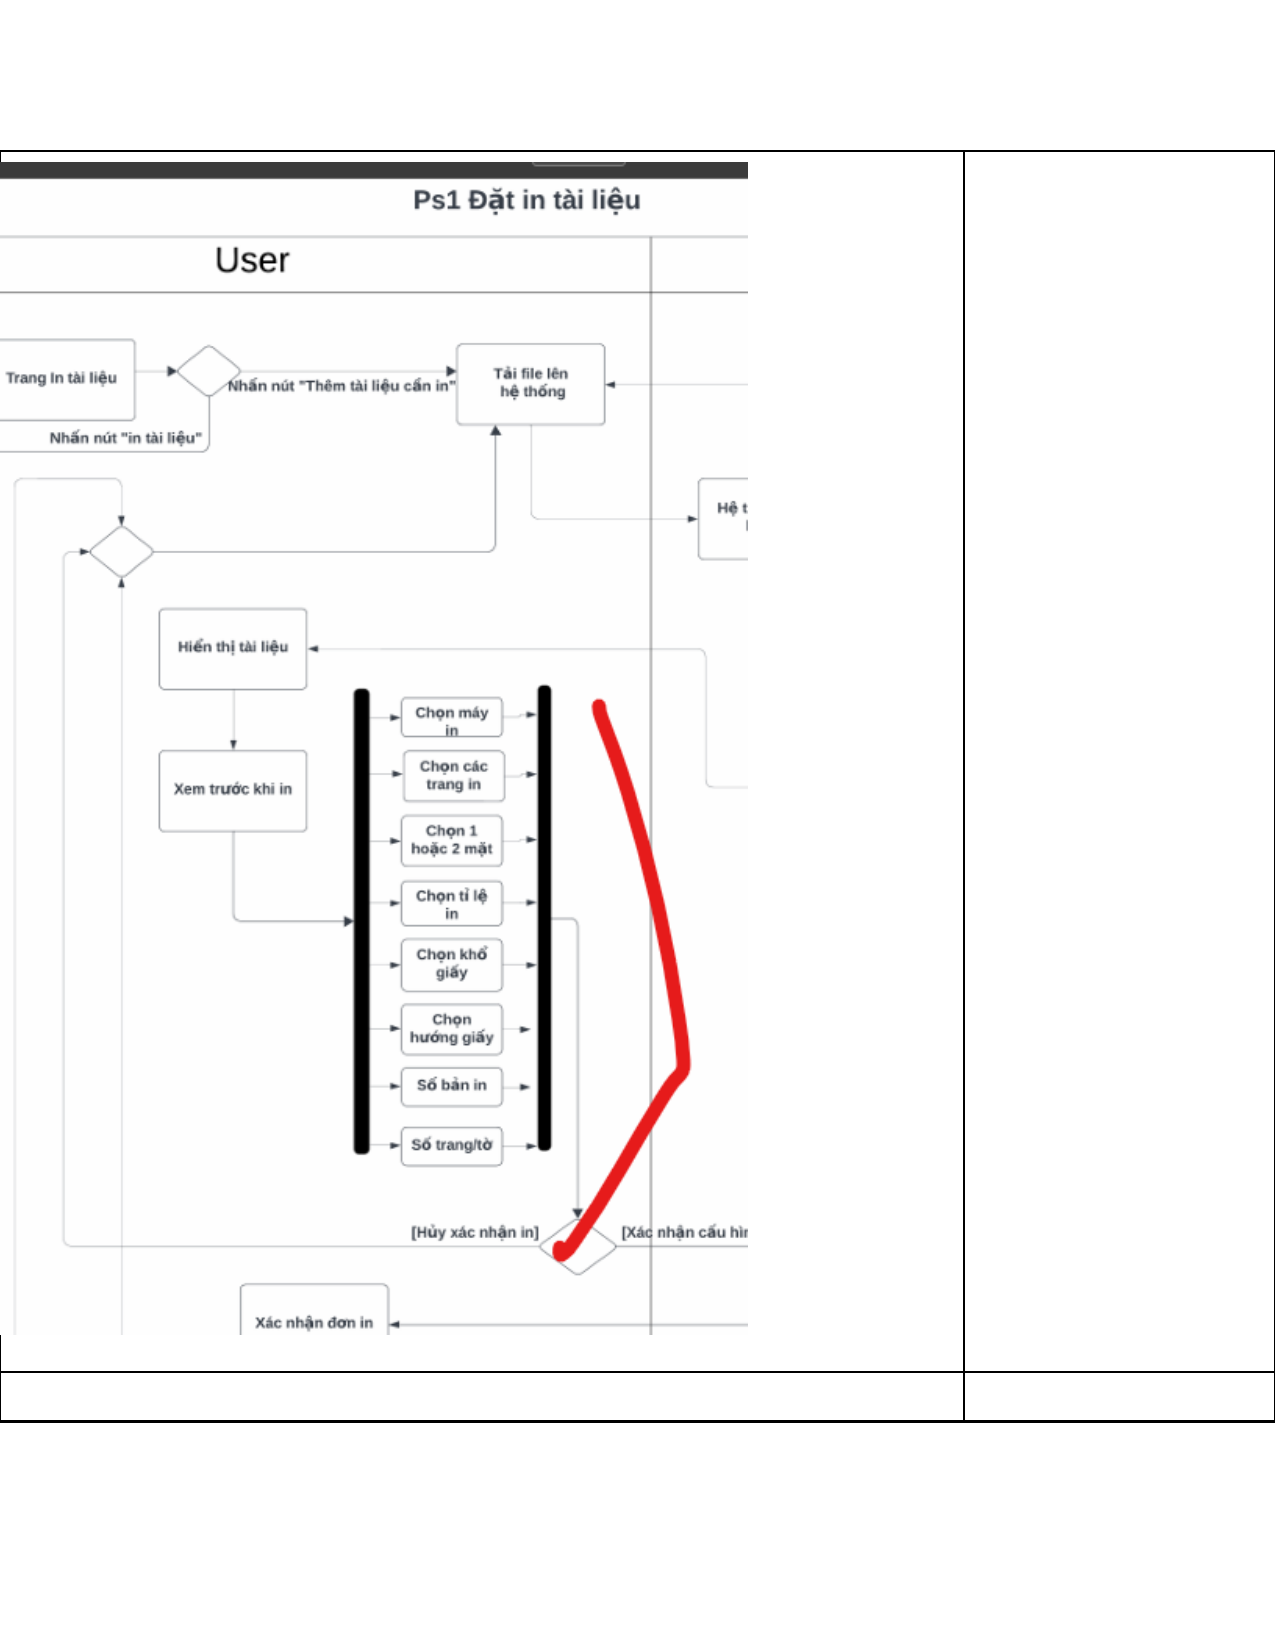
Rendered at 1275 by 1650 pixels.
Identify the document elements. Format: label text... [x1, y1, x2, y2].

table_cell [1, 1373, 963, 1420]
table_cell [965, 1373, 1274, 1420]
picture [0, 162, 748, 1335]
table_cell KHDLH [1, 152, 963, 1371]
table_cell [965, 152, 1274, 1371]
